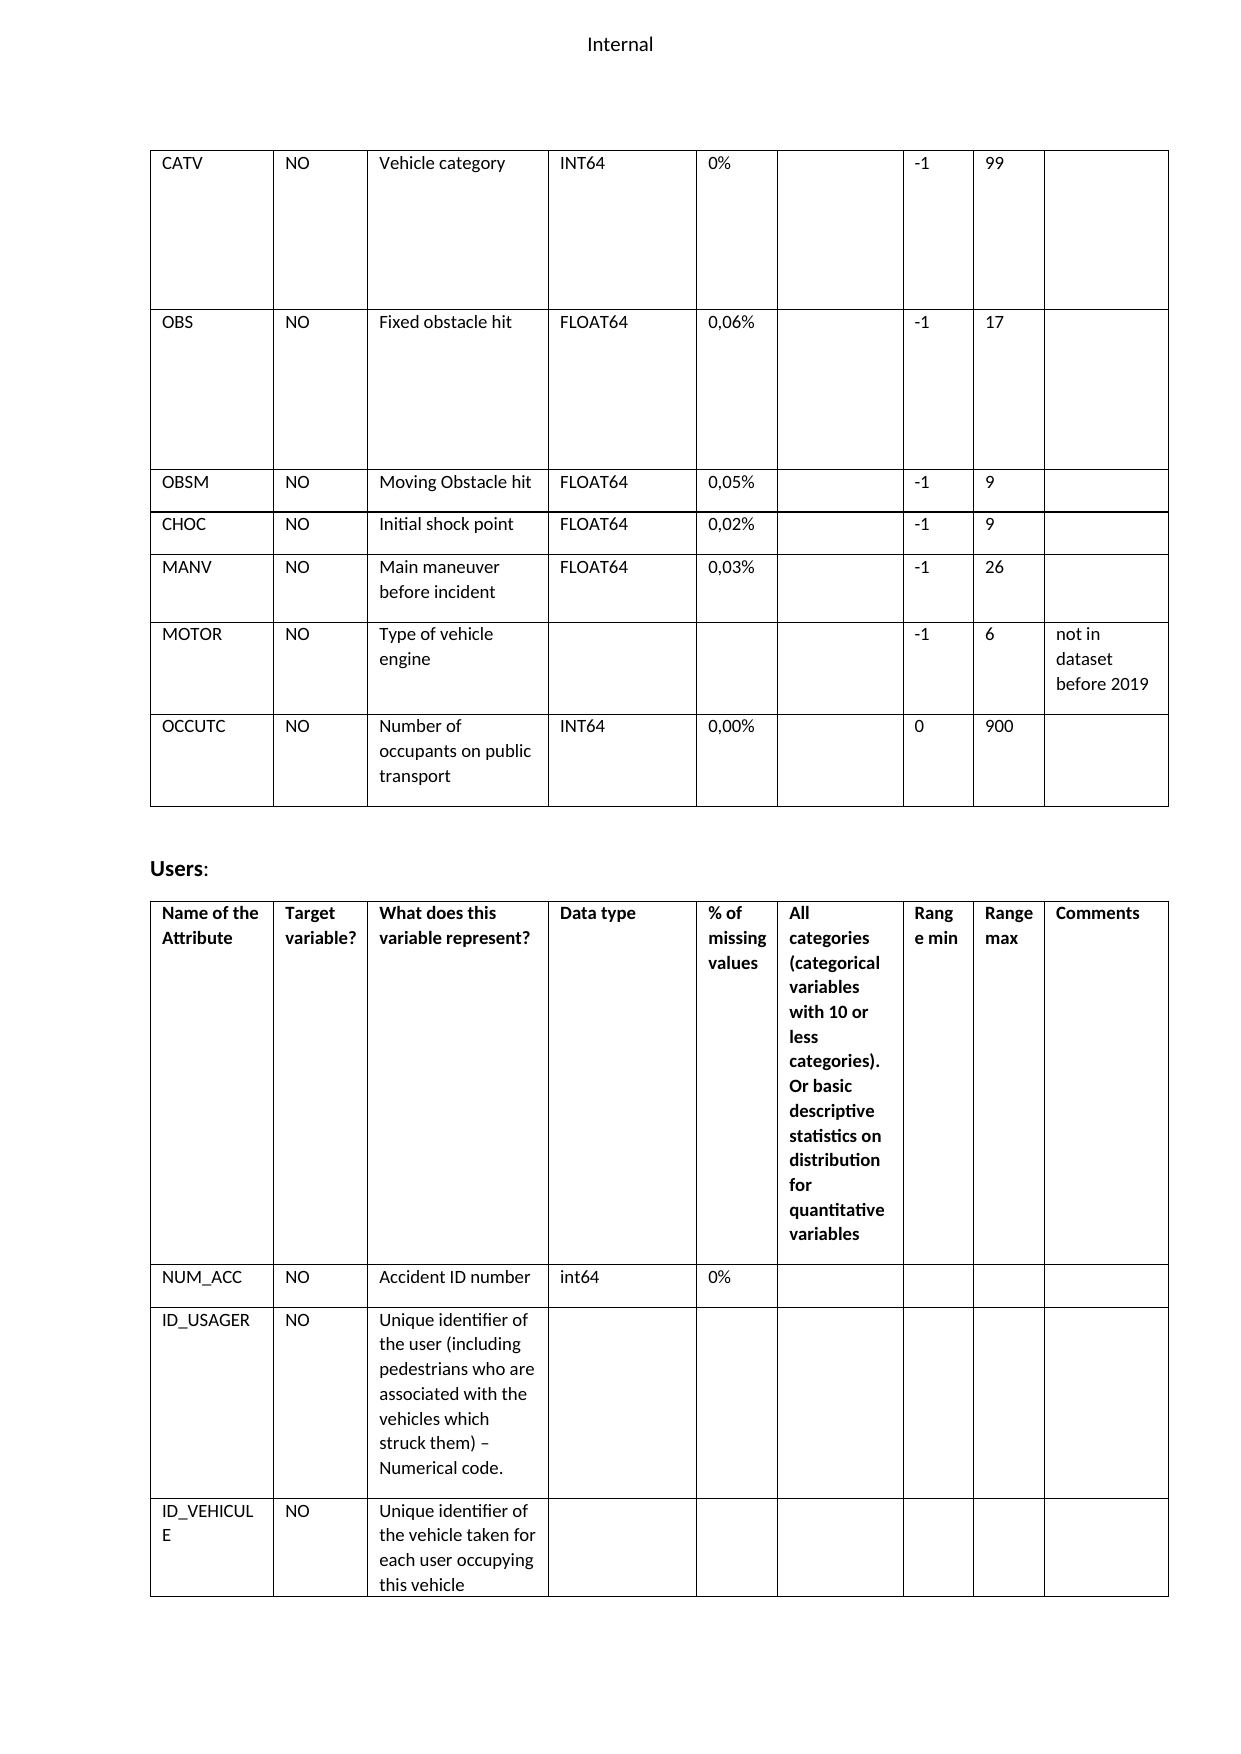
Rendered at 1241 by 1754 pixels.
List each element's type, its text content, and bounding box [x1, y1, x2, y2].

table_cell [904, 1499, 973, 1596]
table_cell MOTOR [151, 623, 273, 714]
table_cell [904, 1308, 973, 1498]
table_cell NO [274, 1308, 367, 1498]
table_cell OCCUTC [151, 715, 273, 806]
table_cell MANV [151, 555, 273, 622]
text Users: [150, 854, 1090, 882]
table_header Range min [904, 902, 973, 1264]
table_cell NO [274, 1265, 367, 1307]
table_cell Fixed obstacle hit [368, 310, 548, 469]
table_cell OBSM [151, 470, 273, 511]
table_cell 26 [974, 555, 1044, 622]
table_cell NO [274, 513, 367, 554]
table_header Comments [1045, 902, 1168, 1264]
table_cell 900 [974, 715, 1044, 806]
table_cell 17 [974, 310, 1044, 469]
table_cell [1045, 1308, 1168, 1498]
table_cell [904, 1265, 973, 1307]
table_cell [778, 623, 903, 714]
table_cell 9 [974, 470, 1044, 511]
table_cell ID_USAGER [151, 1308, 273, 1498]
table_cell int64 [549, 1265, 696, 1307]
table_cell 9 [974, 513, 1044, 554]
table_cell [1045, 555, 1168, 622]
table_header All categories (categorical variables with 10 or less categories). Or basic descriptive statistics on distribution for quantitative variables [778, 902, 903, 1264]
table_cell NO [274, 1499, 367, 1596]
table_header Target variable? [274, 902, 367, 1264]
table_cell 0,05% [697, 470, 777, 511]
table_cell Type of vehicle engine [368, 623, 548, 714]
table_cell NO [274, 470, 367, 511]
table_cell [1045, 1265, 1168, 1307]
table_cell Moving Obstacle hit [368, 470, 548, 511]
table_cell OBS [151, 310, 273, 469]
table_cell Unique identifier of the user (including pedestrians who are associated with the vehicles which struck them) – Numerical code. [368, 1308, 548, 1498]
table_cell 0,00% [697, 715, 777, 806]
table_cell -1 [904, 623, 973, 714]
table_cell 6 [974, 623, 1044, 714]
table_cell -1 [904, 513, 973, 554]
table_header Range max [974, 902, 1044, 1264]
table_cell 0,03% [697, 555, 777, 622]
table_cell [697, 1308, 777, 1498]
table_cell [778, 470, 903, 511]
table_cell Number of occupants on public transport [368, 715, 548, 806]
table_cell [1045, 1499, 1168, 1596]
table_cell NO [274, 715, 367, 806]
table_cell [778, 555, 903, 622]
table_cell [549, 1308, 696, 1498]
table_cell [697, 1499, 777, 1596]
table_cell [1045, 715, 1168, 806]
table_cell [778, 1499, 903, 1596]
table_cell -1 [904, 470, 973, 511]
table_cell [697, 623, 777, 714]
table_cell [778, 151, 903, 309]
table_cell 0,06% [697, 310, 777, 469]
table_cell [1045, 470, 1168, 511]
table_cell 0% [697, 151, 777, 309]
table_cell FLOAT64 [549, 513, 696, 554]
table_cell NO [274, 555, 367, 622]
table_cell [549, 1499, 696, 1596]
table_cell 0 [904, 715, 973, 806]
table_cell Vehicle category [368, 151, 548, 309]
table_cell -1 [904, 310, 973, 469]
table_cell -1 [904, 555, 973, 622]
table_cell not in dataset before 2019 [1045, 623, 1168, 714]
table_cell 99 [974, 151, 1044, 309]
table_cell [974, 1308, 1044, 1498]
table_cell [368, 1499, 548, 1596]
table_cell NO [274, 623, 367, 714]
table_cell FLOAT64 [549, 470, 696, 511]
table_cell Initial shock point [368, 513, 548, 554]
table_header Name of the Attribute [151, 902, 273, 1264]
table_cell NO [274, 310, 367, 469]
table_cell -1 [904, 151, 973, 309]
table_cell [1045, 310, 1168, 469]
table_cell [778, 715, 903, 806]
table_cell [778, 513, 903, 554]
table_cell NO [274, 151, 367, 309]
table_cell Main maneuver before incident [368, 555, 548, 622]
table_cell NUM_ACC [151, 1265, 273, 1307]
table_cell [778, 1308, 903, 1498]
table_header Data type [549, 902, 696, 1264]
table_cell [974, 1499, 1044, 1596]
table_header What does this variable represent? [368, 902, 548, 1264]
table_cell [974, 1265, 1044, 1307]
table_header % of missing values [697, 902, 777, 1264]
table_cell [778, 1265, 903, 1307]
table_cell Accident ID number [368, 1265, 548, 1307]
table_cell [1045, 513, 1168, 554]
table_cell ID_VEHICULE [151, 1499, 273, 1596]
table_cell INT64 [549, 715, 696, 806]
table_cell INT64 [549, 151, 696, 309]
table_cell 0% [697, 1265, 777, 1307]
table_cell CATV [151, 151, 273, 309]
table_cell FLOAT64 [549, 310, 696, 469]
table_cell FLOAT64 [549, 555, 696, 622]
table_cell CHOC [151, 513, 273, 554]
table_cell [778, 310, 903, 469]
table_cell [549, 623, 696, 714]
table_cell 0,02% [697, 513, 777, 554]
table_cell [1045, 151, 1168, 309]
